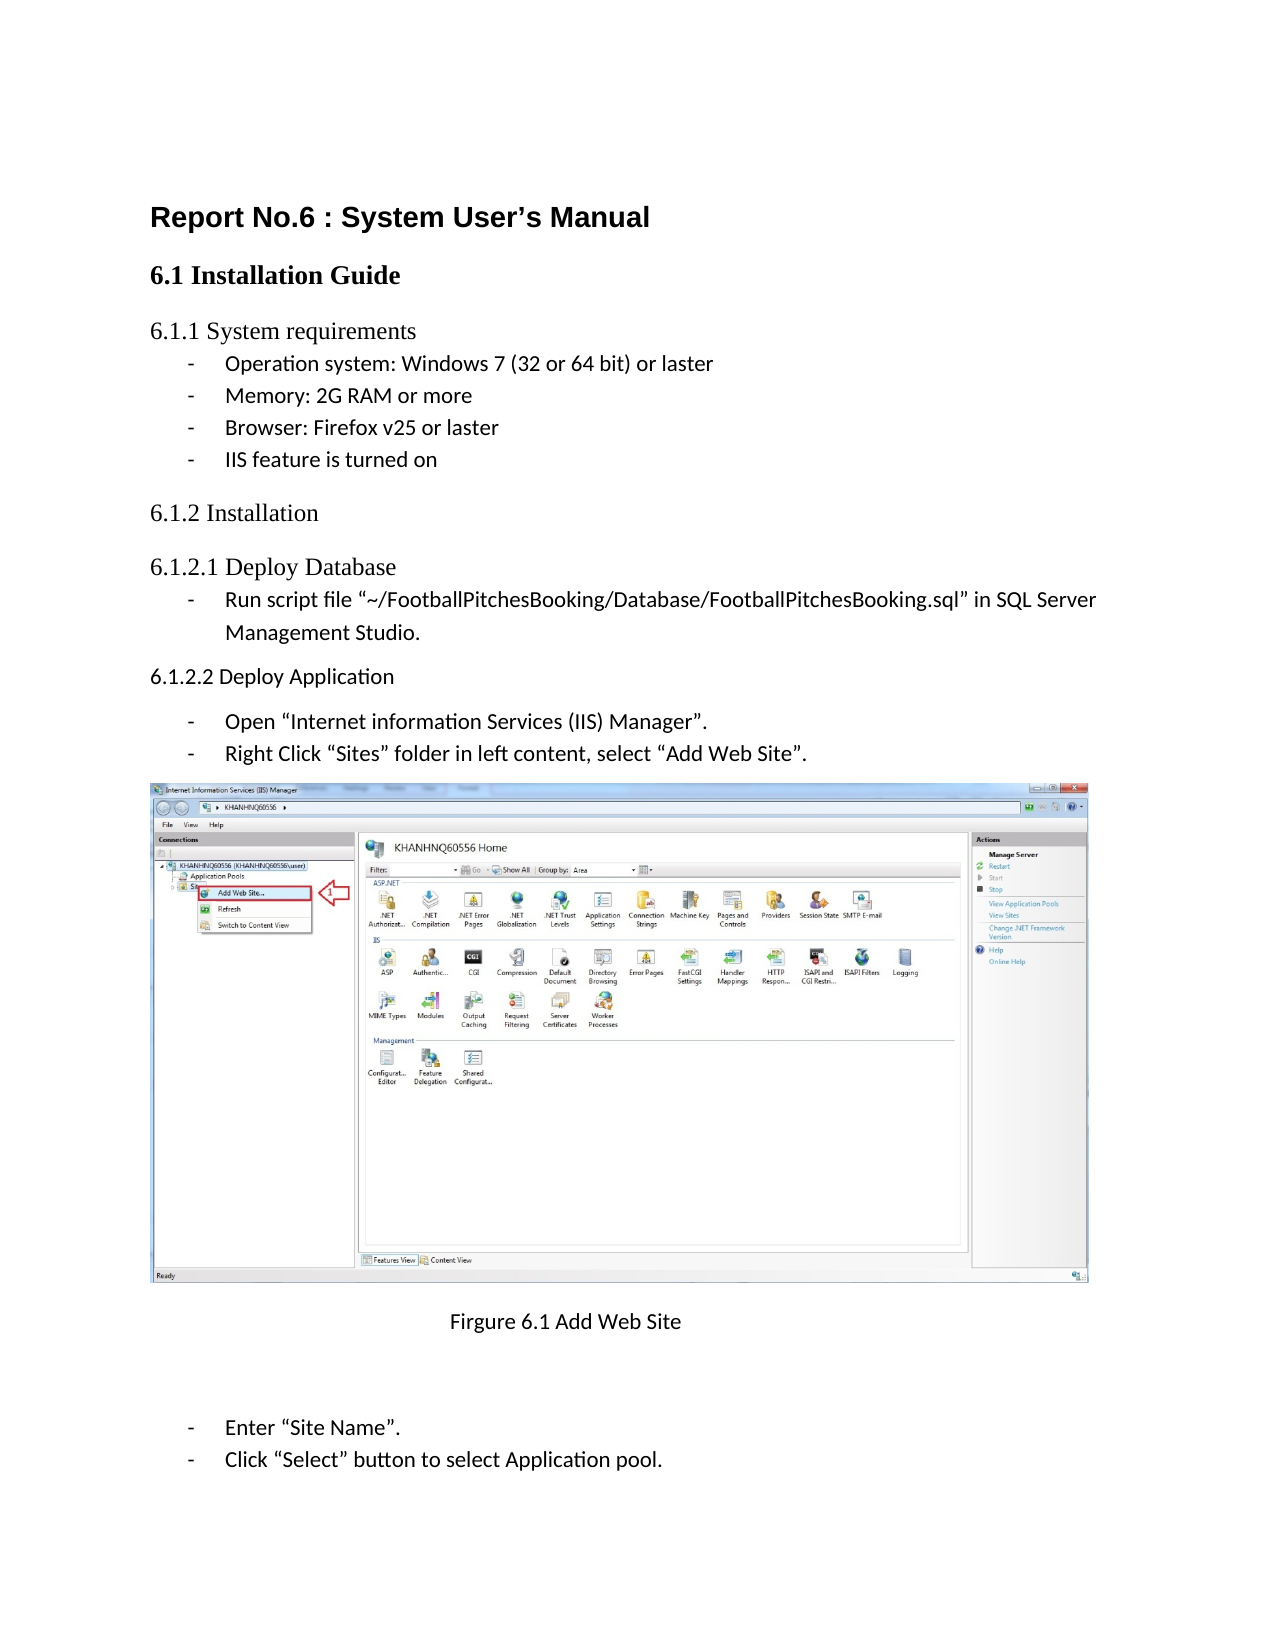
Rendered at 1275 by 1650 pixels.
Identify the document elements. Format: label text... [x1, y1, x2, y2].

text Firgure 6.1 Add Web Site [150, 1307, 1125, 1335]
picture [150, 783, 1089, 1283]
list Memory: 2G RAM or more [187, 381, 1125, 409]
list Right Click “Sites” folder in left content, select “Add Web Site”. [187, 739, 1125, 767]
subtitle Report No.6 : System User’s Manual [150, 200, 1125, 233]
subtitle 6.1.2.1 Deploy Database [150, 552, 1125, 581]
subtitle 6.1.2 Installation [150, 498, 1125, 527]
list Enter “Site Name”. [187, 1413, 1125, 1441]
list Browser: Firefox v25 or laster [187, 413, 1125, 441]
list Click “Select” button to select Application pool. [187, 1446, 1125, 1473]
subtitle 6.1 Installation Guide [150, 259, 1125, 291]
list Open “Internet information Services (IIS) Manager”. [187, 707, 1125, 735]
list Operation system: Windows 7 (32 or 64 bit) or laster [187, 349, 1125, 377]
list IIS feature is turned on [187, 446, 1125, 473]
list Run script file “~/FootballPitchesBooking/Database/FootballPitchesBooking.sql” in SQL Server Management Studio. [187, 585, 1125, 646]
text 6.1.2.2 Deploy Application [150, 662, 1125, 690]
subtitle 6.1.1 System requirements [150, 316, 1125, 345]
